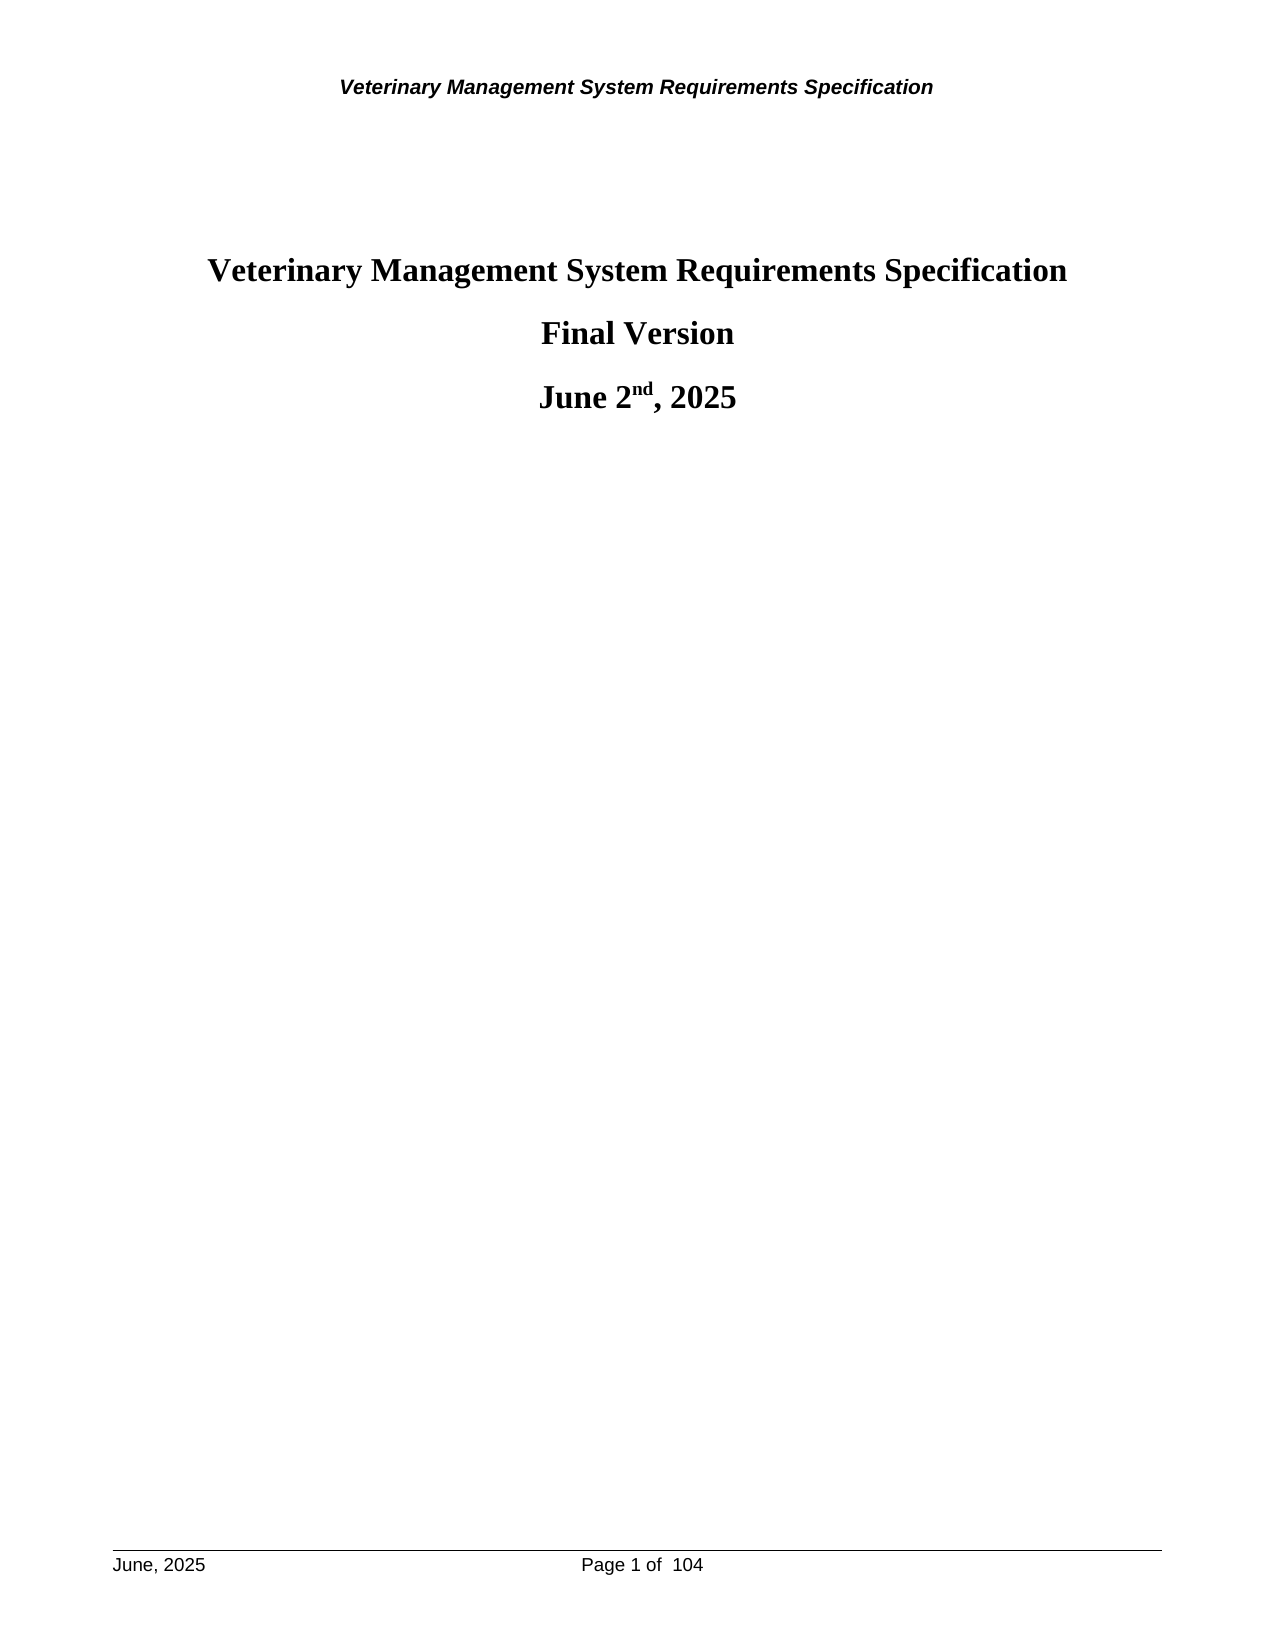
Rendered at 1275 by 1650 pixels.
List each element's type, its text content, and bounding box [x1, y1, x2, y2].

title June 2nd, 2025 [112, 377, 1162, 415]
title Final Version [112, 314, 1162, 352]
title Veterinary Management System Requirements Specification [112, 250, 1162, 289]
